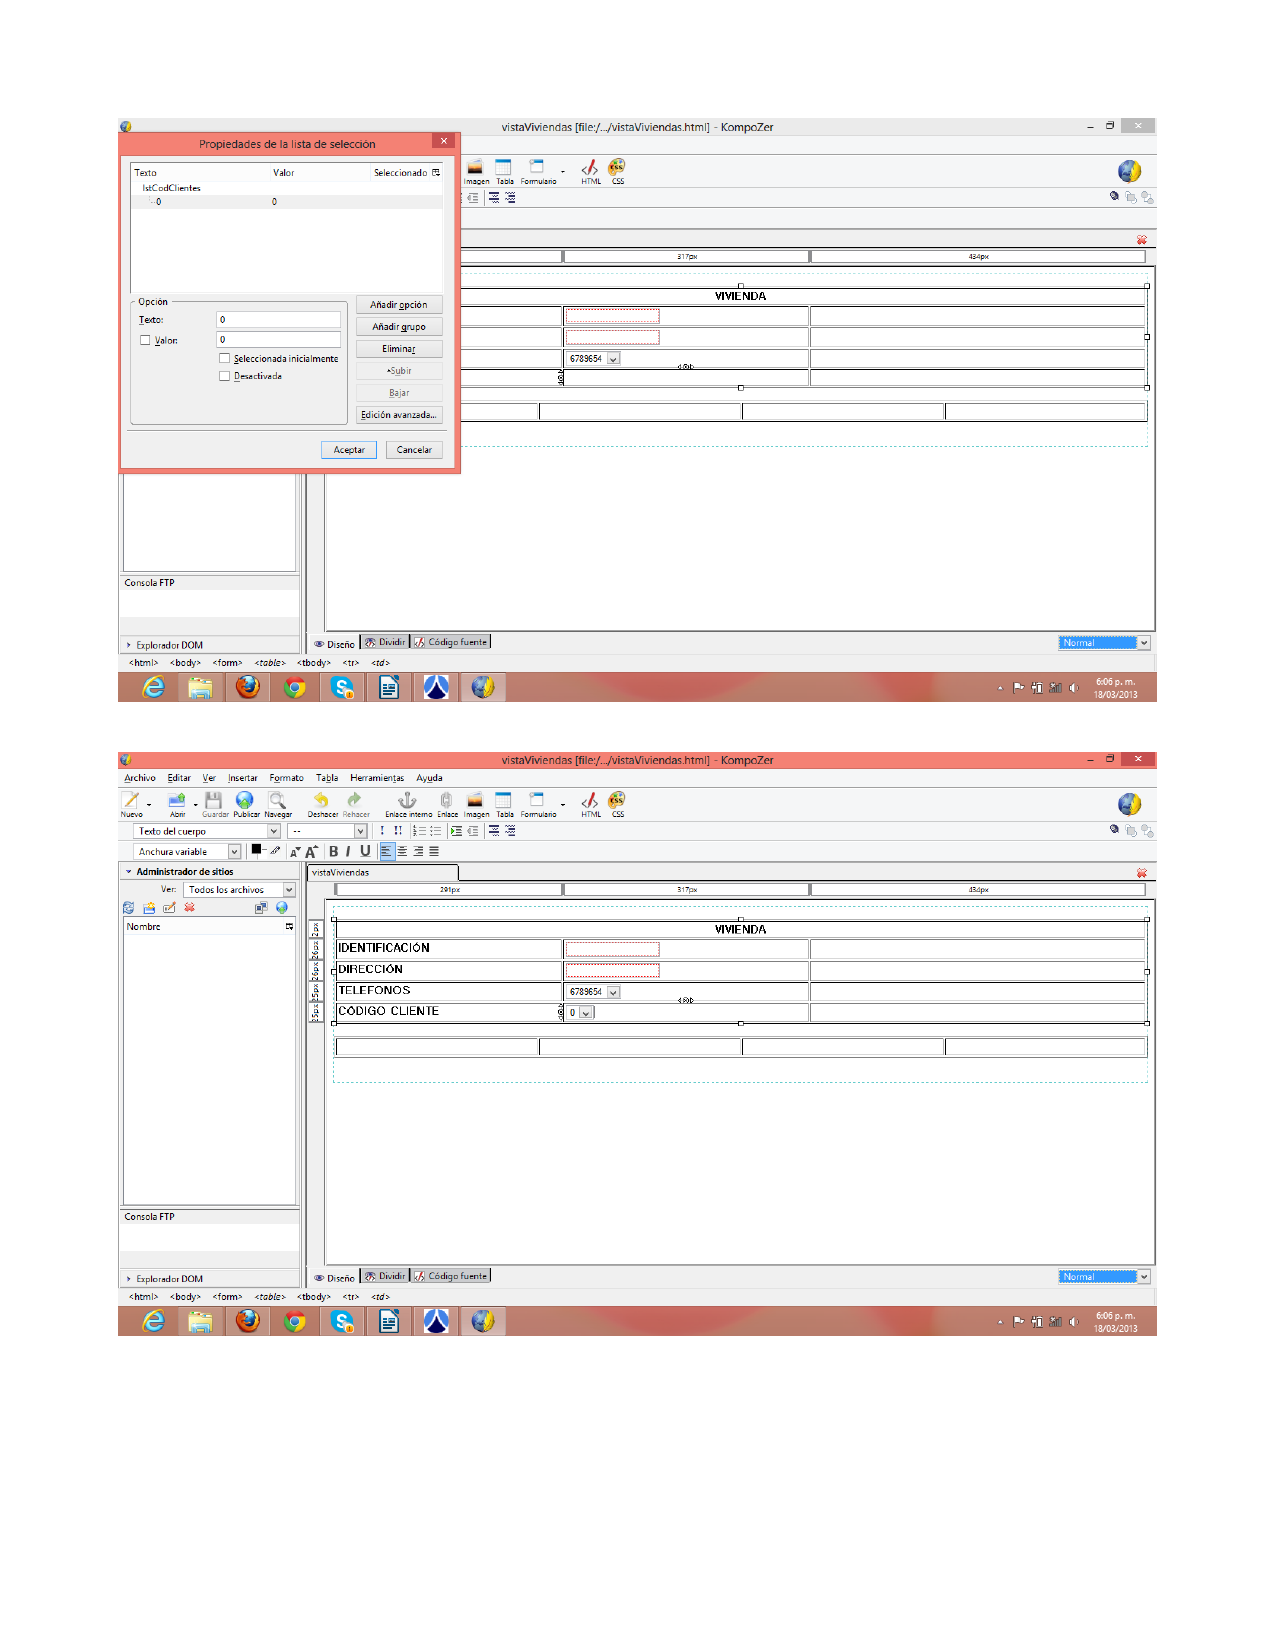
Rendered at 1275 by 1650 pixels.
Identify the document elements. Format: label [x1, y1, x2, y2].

picture [118, 752, 1157, 1336]
picture [118, 118, 1157, 702]
